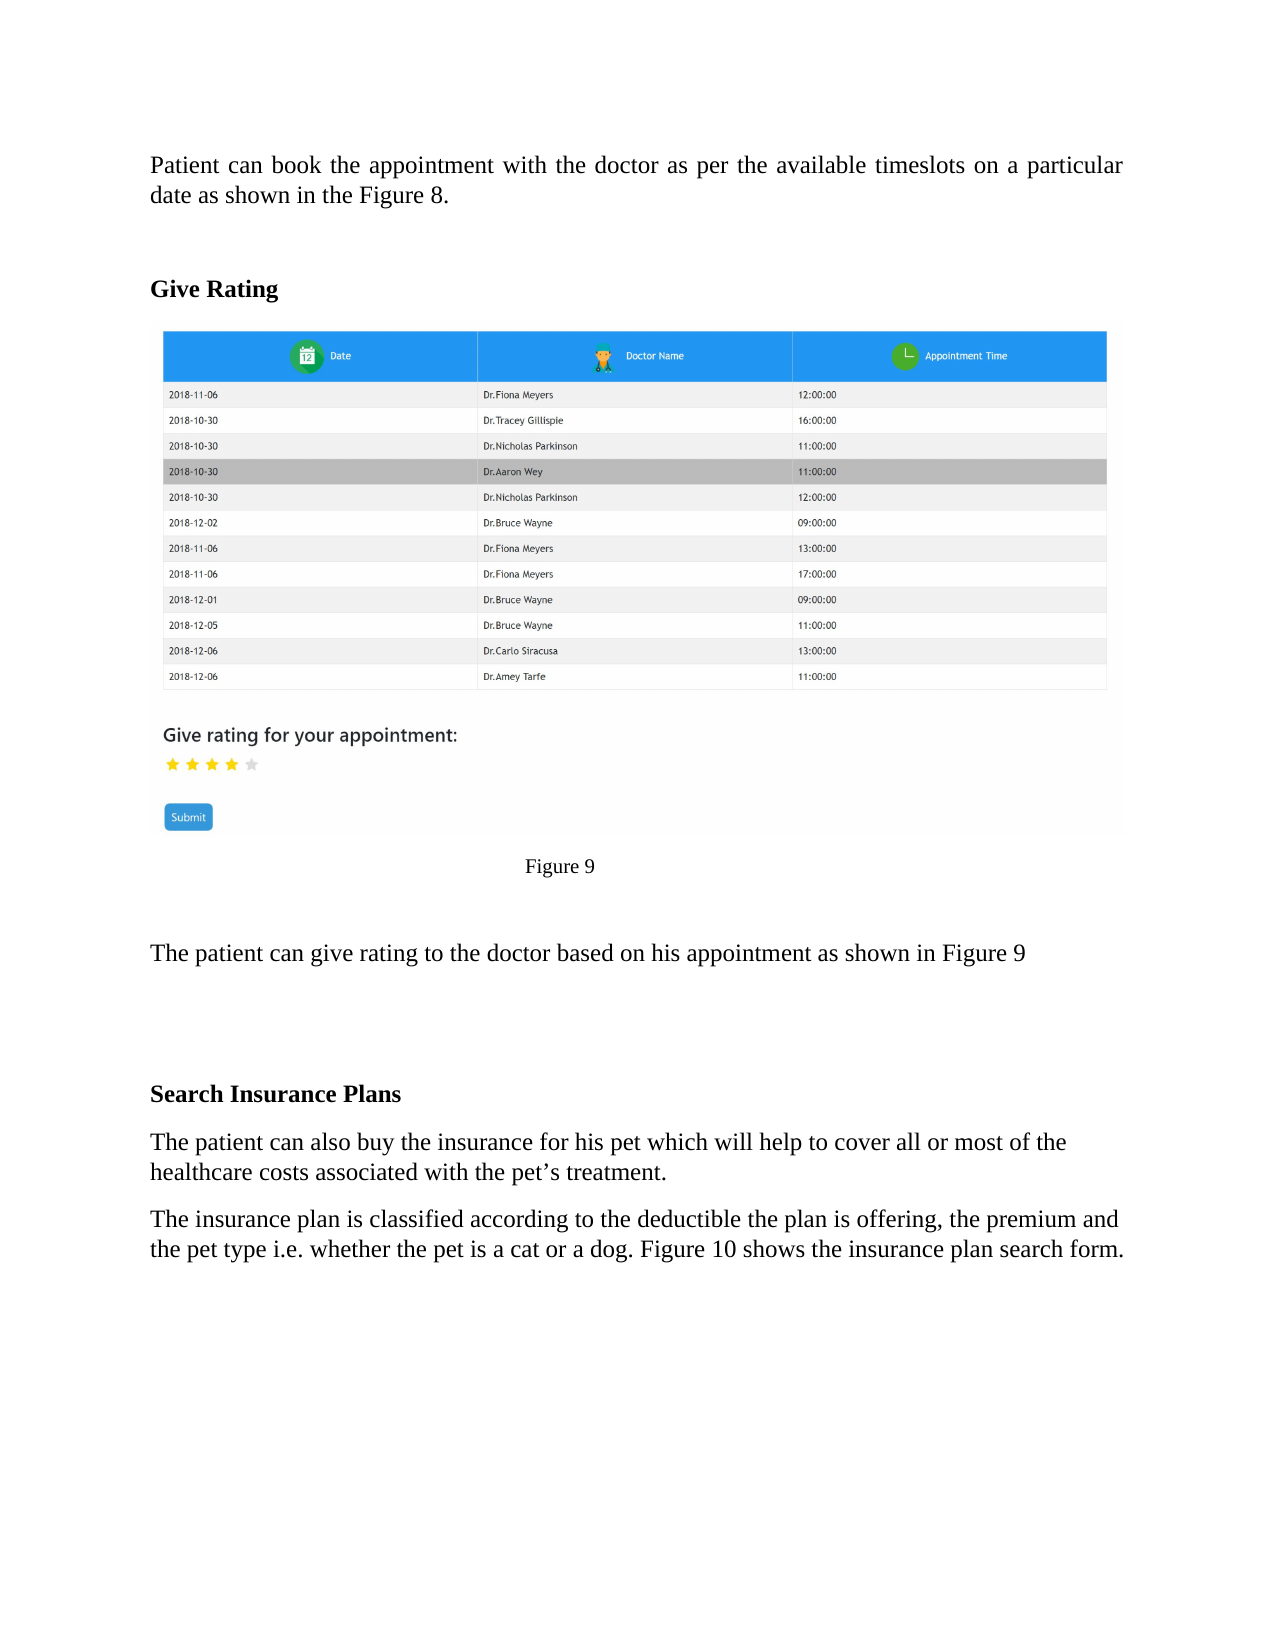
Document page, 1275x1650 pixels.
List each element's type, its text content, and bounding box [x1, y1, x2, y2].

picture [150, 321, 1125, 836]
text The patient can give rating to the doctor based on his appointment as shown in Figure 9 [150, 938, 1125, 967]
text The insurance plan is classified according to the deductible the plan is offering, the premium and the pet type i.e. whether the pet is a cat or a dog. Figure 10 shows the insurance plan search form. [150, 1204, 1125, 1263]
text Figure 9 [450, 854, 1125, 878]
text The patient can also buy the insurance for his pet which will help to cover all or most of the healthcare costs associated with the pet’s treatment. [150, 1127, 1125, 1186]
text Give Rating [150, 274, 1125, 303]
text Search Insurance Plans [150, 1079, 1125, 1108]
text Patient can book the appointment with the doctor as per the available timeslots on a particular date as shown in the Figure 8. [150, 150, 1125, 209]
